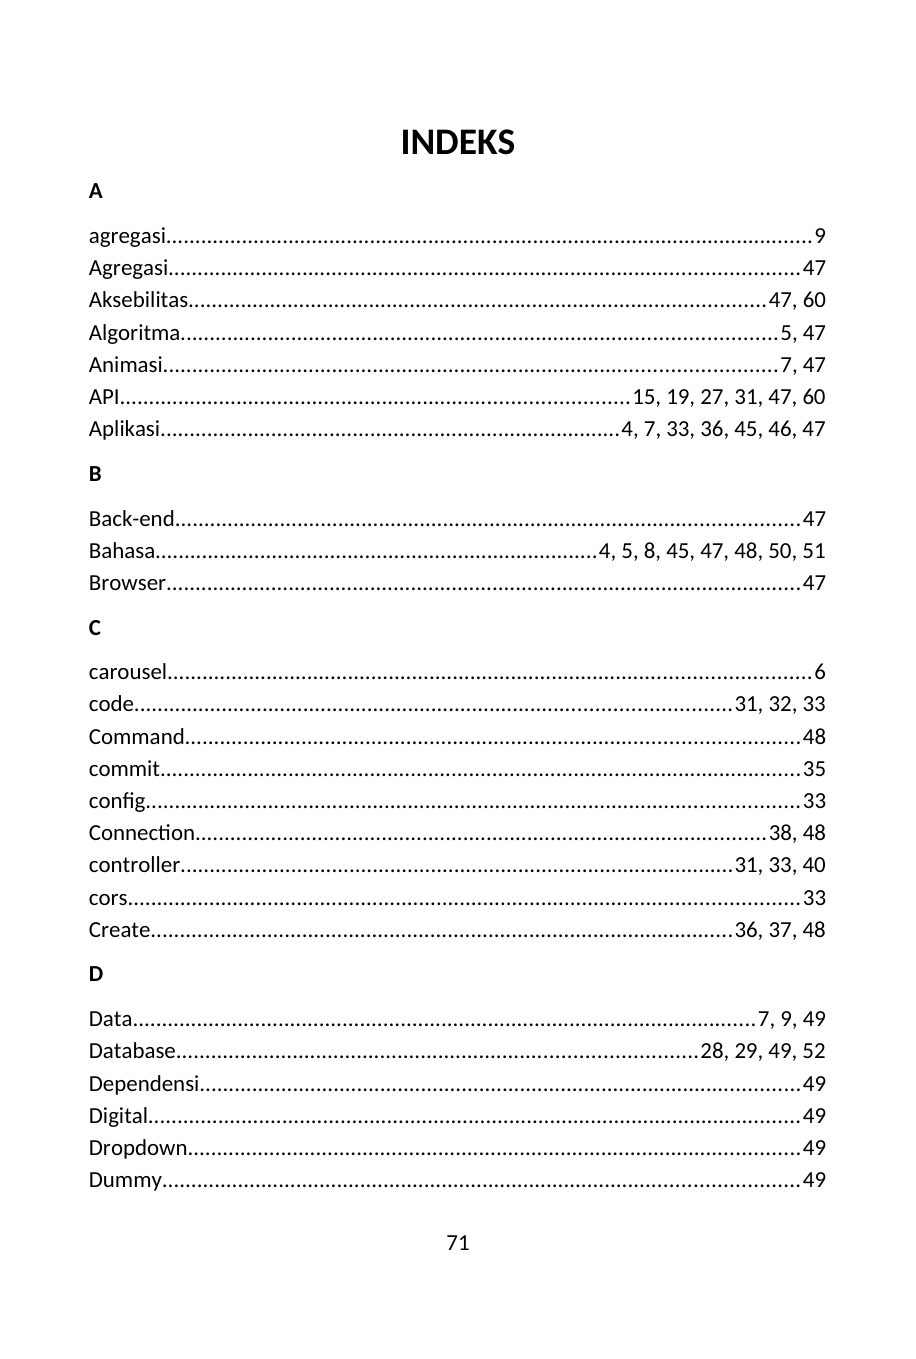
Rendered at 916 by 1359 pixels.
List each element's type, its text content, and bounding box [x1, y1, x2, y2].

subtitle C [89, 613, 827, 641]
text Algoritma 5, 47 [89, 318, 827, 346]
text Data 7, 9, 49 [89, 1004, 827, 1032]
text Database 28, 29, 49, 52 [89, 1036, 827, 1064]
text Create 36, 37, 48 [89, 915, 827, 943]
text Agregasi 47 [89, 253, 827, 281]
text API 15, 19, 27, 31, 47, 60 [89, 382, 827, 410]
text Connection 38, 48 [89, 818, 827, 846]
text Command 48 [89, 722, 827, 750]
subtitle D [89, 959, 827, 988]
text Bahasa 4, 5, 8, 45, 47, 48, 50, 51 [89, 536, 827, 564]
text agregasi 9 [89, 221, 827, 249]
text config 33 [89, 786, 827, 814]
text Digital 49 [89, 1101, 827, 1129]
text carousel 6 [89, 657, 827, 685]
text Animasi 7, 47 [89, 350, 827, 378]
text controller 31, 33, 40 [89, 851, 827, 878]
text Back-end 47 [89, 504, 827, 532]
text Dropdown 49 [89, 1133, 827, 1161]
text Dummy 49 [89, 1165, 827, 1193]
text code 31, 32, 33 [89, 689, 827, 718]
text Browser 47 [89, 568, 827, 596]
list INDEKS [89, 118, 827, 164]
text Aplikasi 4, 7, 33, 36, 45, 46, 47 [89, 414, 827, 442]
subtitle A [89, 176, 827, 204]
text cors 33 [89, 883, 827, 911]
text Dependensi 49 [89, 1069, 827, 1097]
subtitle B [89, 459, 827, 487]
text commit 35 [89, 754, 827, 782]
text Aksebilitas 47, 60 [89, 286, 827, 313]
